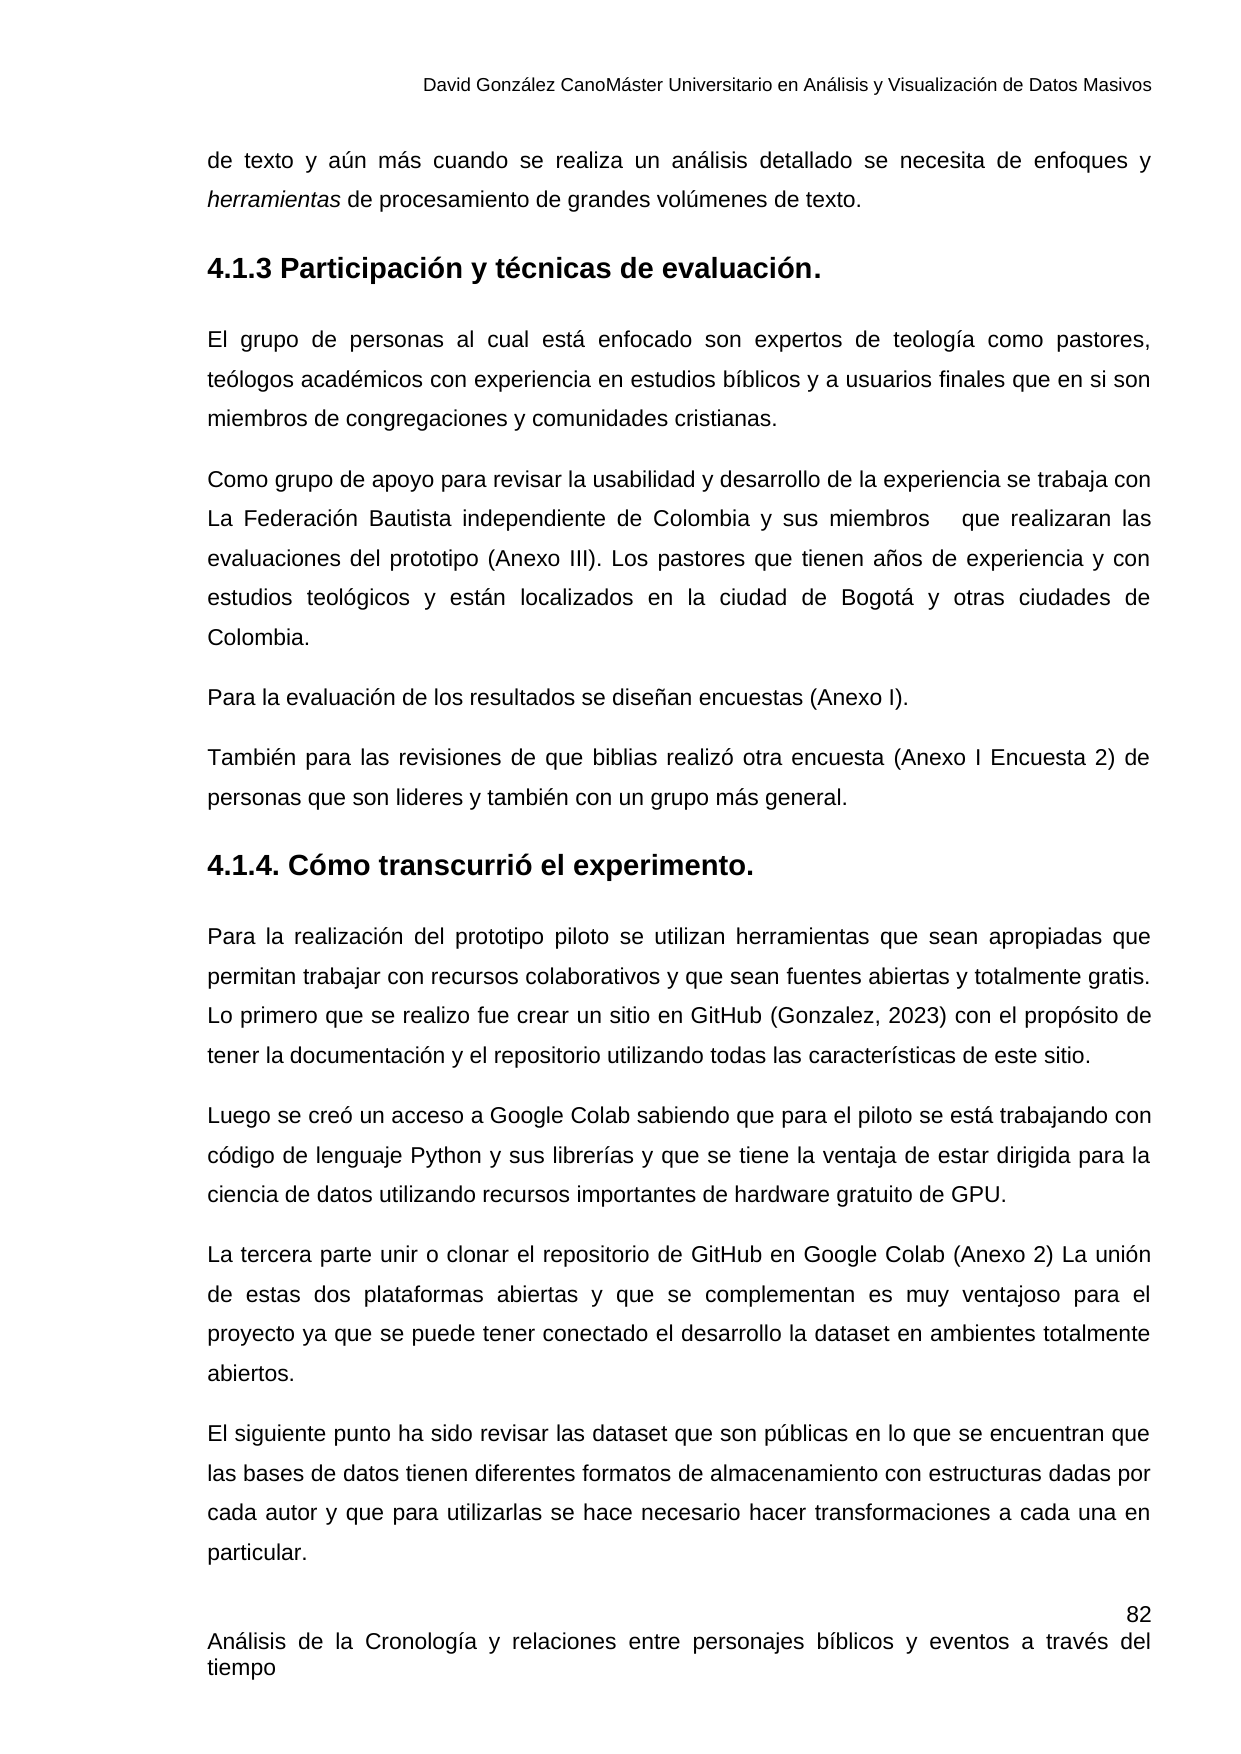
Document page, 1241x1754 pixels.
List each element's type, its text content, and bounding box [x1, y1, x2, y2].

text El siguiente punto ha sido revisar las dataset que son públicas en lo que se encuentran que las bases de datos tienen diferentes formatos de almacenamiento con estructuras dadas por cada autor y que para utilizarlas se hace necesario hacer transformaciones a cada una en particular. [207, 1420, 1152, 1565]
text El grupo de personas al cual está enfocado son expertos de teología como pastores, teólogos académicos con experiencia en estudios bíblicos y a usuarios finales que en si son miembros de congregaciones y comunidades cristianas. [207, 326, 1152, 432]
text También para las revisiones de que biblias realizó otra encuesta (Anexo I Encuesta 2) de personas que son lideres y también con un grupo más general. [207, 744, 1152, 810]
subtitle 4.1.4. Cómo transcurrió el experimento. [207, 848, 1152, 882]
text Para la evaluación de los resultados se diseñan encuestas (Anexo I). [207, 684, 1152, 710]
text Como grupo de apoyo para revisar la usabilidad y desarrollo de la experiencia se trabaja con La Federación Bautista independiente de Colombia y sus miembros que realizaran las evaluaciones del prototipo (Anexo III). Los pastores que tienen años de experiencia y con estudios teológicos y están localizados en la ciudad de Bogotá y otras ciudades de Colombia. [207, 466, 1152, 650]
text La tercera parte unir o clonar el repositorio de GitHub en Google Colab (Anexo 2) La unión de estas dos plataformas abiertas y que se complementan es muy ventajoso para el proyecto ya que se puede tener conectado el desarrollo la dataset en ambientes totalmente abiertos. [207, 1241, 1152, 1386]
subtitle 4.1.3 Participación y técnicas de evaluación. [207, 251, 1152, 284]
text Para la realización del prototipo piloto se utilizan herramientas que sean apropiadas que permitan trabajar con recursos colaborativos y que sean fuentes abiertas y totalmente gratis. Lo primero que se realizo fue crear un sitio en GitHub con el propósito de tener la documentación y el repositorio utilizando todas las características de este sitio. [207, 923, 1152, 1068]
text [207, 147, 1152, 213]
text Luego se creó un acceso a Google Colab sabiendo que para el piloto se está trabajando con código de lenguaje Python y sus librerías y que se tiene la ventaja de estar dirigida para la ciencia de datos utilizando recursos importantes de hardware gratuito de GPU. [207, 1102, 1152, 1207]
